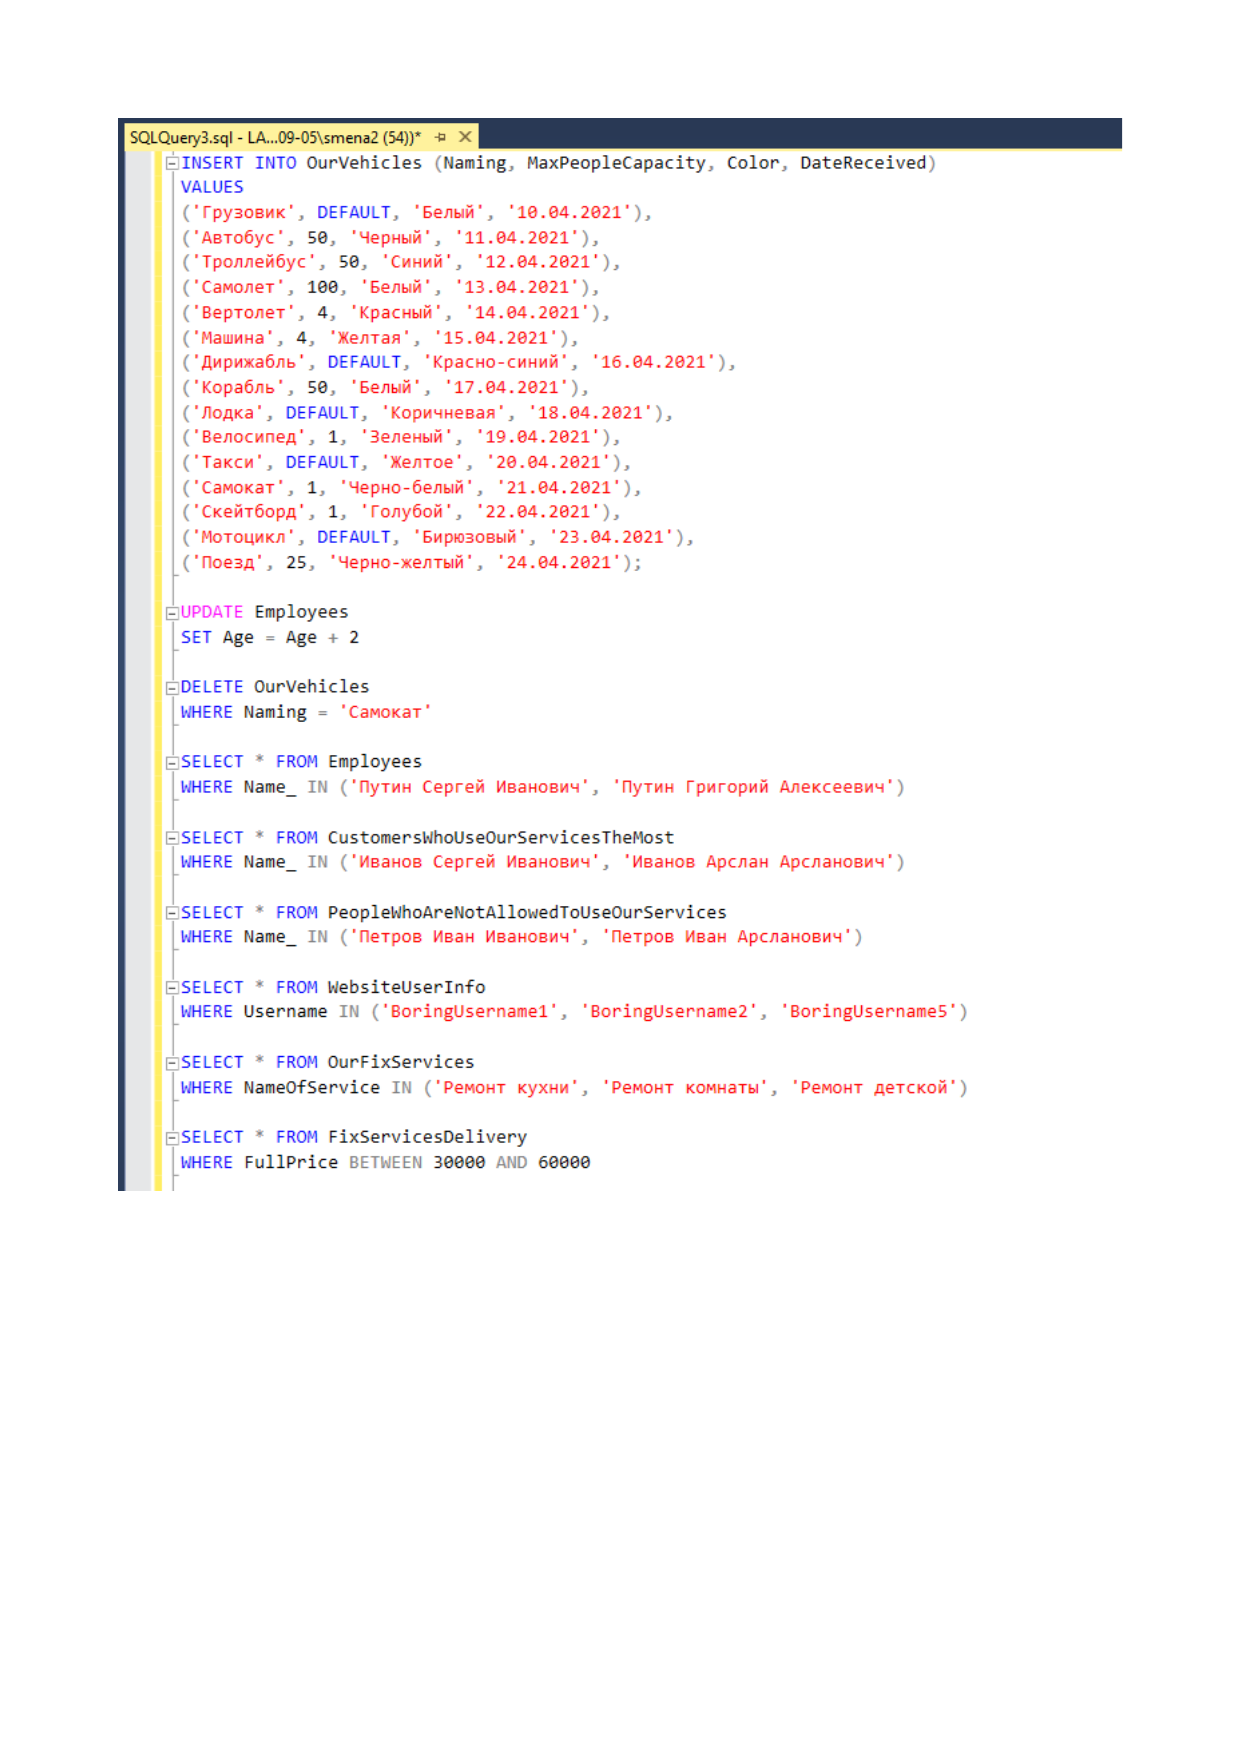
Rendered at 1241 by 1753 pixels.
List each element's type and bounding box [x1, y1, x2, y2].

picture [118, 118, 1123, 1191]
